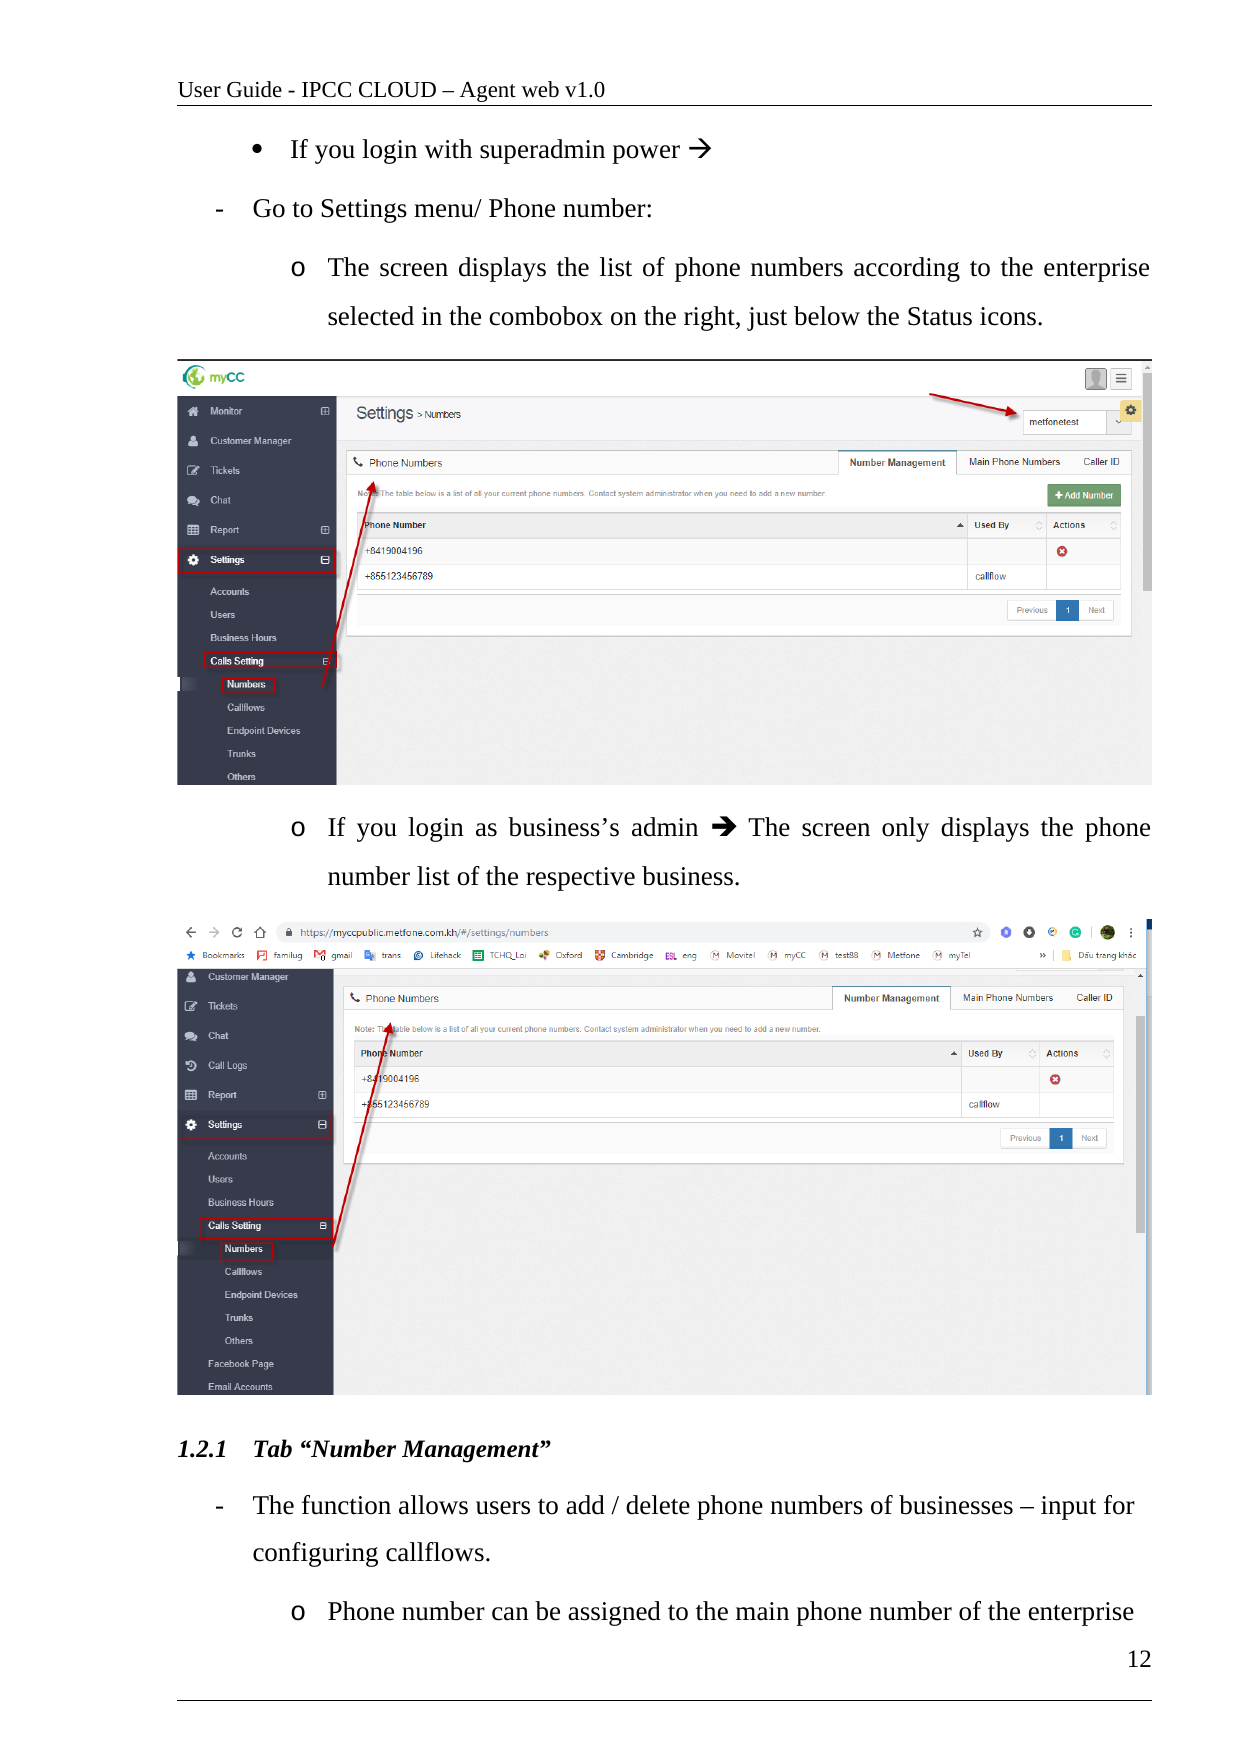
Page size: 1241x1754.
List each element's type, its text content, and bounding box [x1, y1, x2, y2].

picture [177, 359, 1152, 785]
list Go to Settings menu/ Phone number: [215, 192, 1152, 223]
list If you login with superadmin power [252, 133, 1152, 164]
list If you login as business’s admin The screen only displays the phone number list of the respective business. [290, 812, 1152, 892]
list The screen displays the list of phone numbers according to the enterprise selected in the combobox on the right, just below the Status icons. [290, 251, 1152, 332]
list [290, 1595, 1152, 1629]
picture [177, 919, 1152, 1395]
subtitle Tab “Number Management” [177, 1434, 1152, 1462]
list The function allows users to add / delete phone numbers of businesses – input for configuring callflows. [215, 1489, 1152, 1567]
